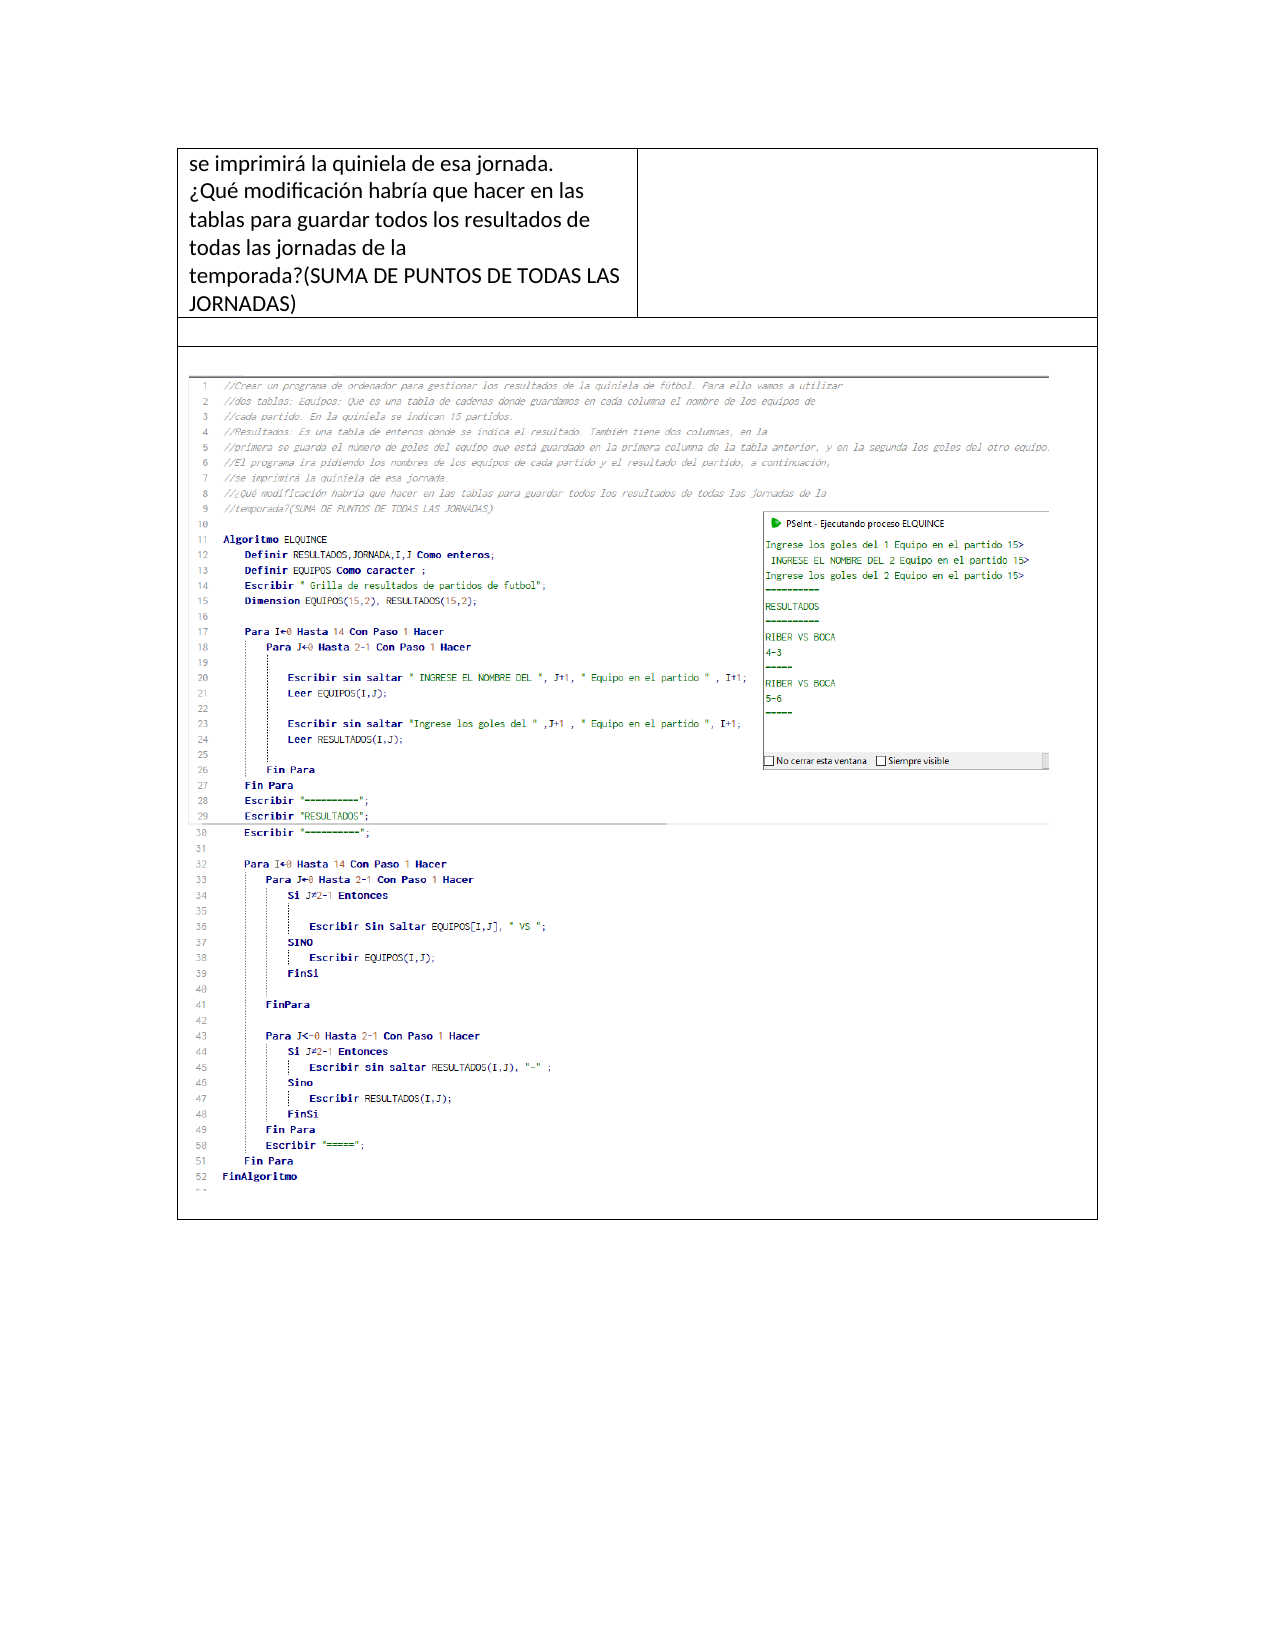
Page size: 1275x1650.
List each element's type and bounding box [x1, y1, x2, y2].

table_cell [178, 149, 637, 317]
table_cell [178, 318, 1097, 346]
table_cell [178, 347, 1097, 1219]
picture [188, 375, 1049, 1191]
table_cell [638, 149, 1097, 317]
